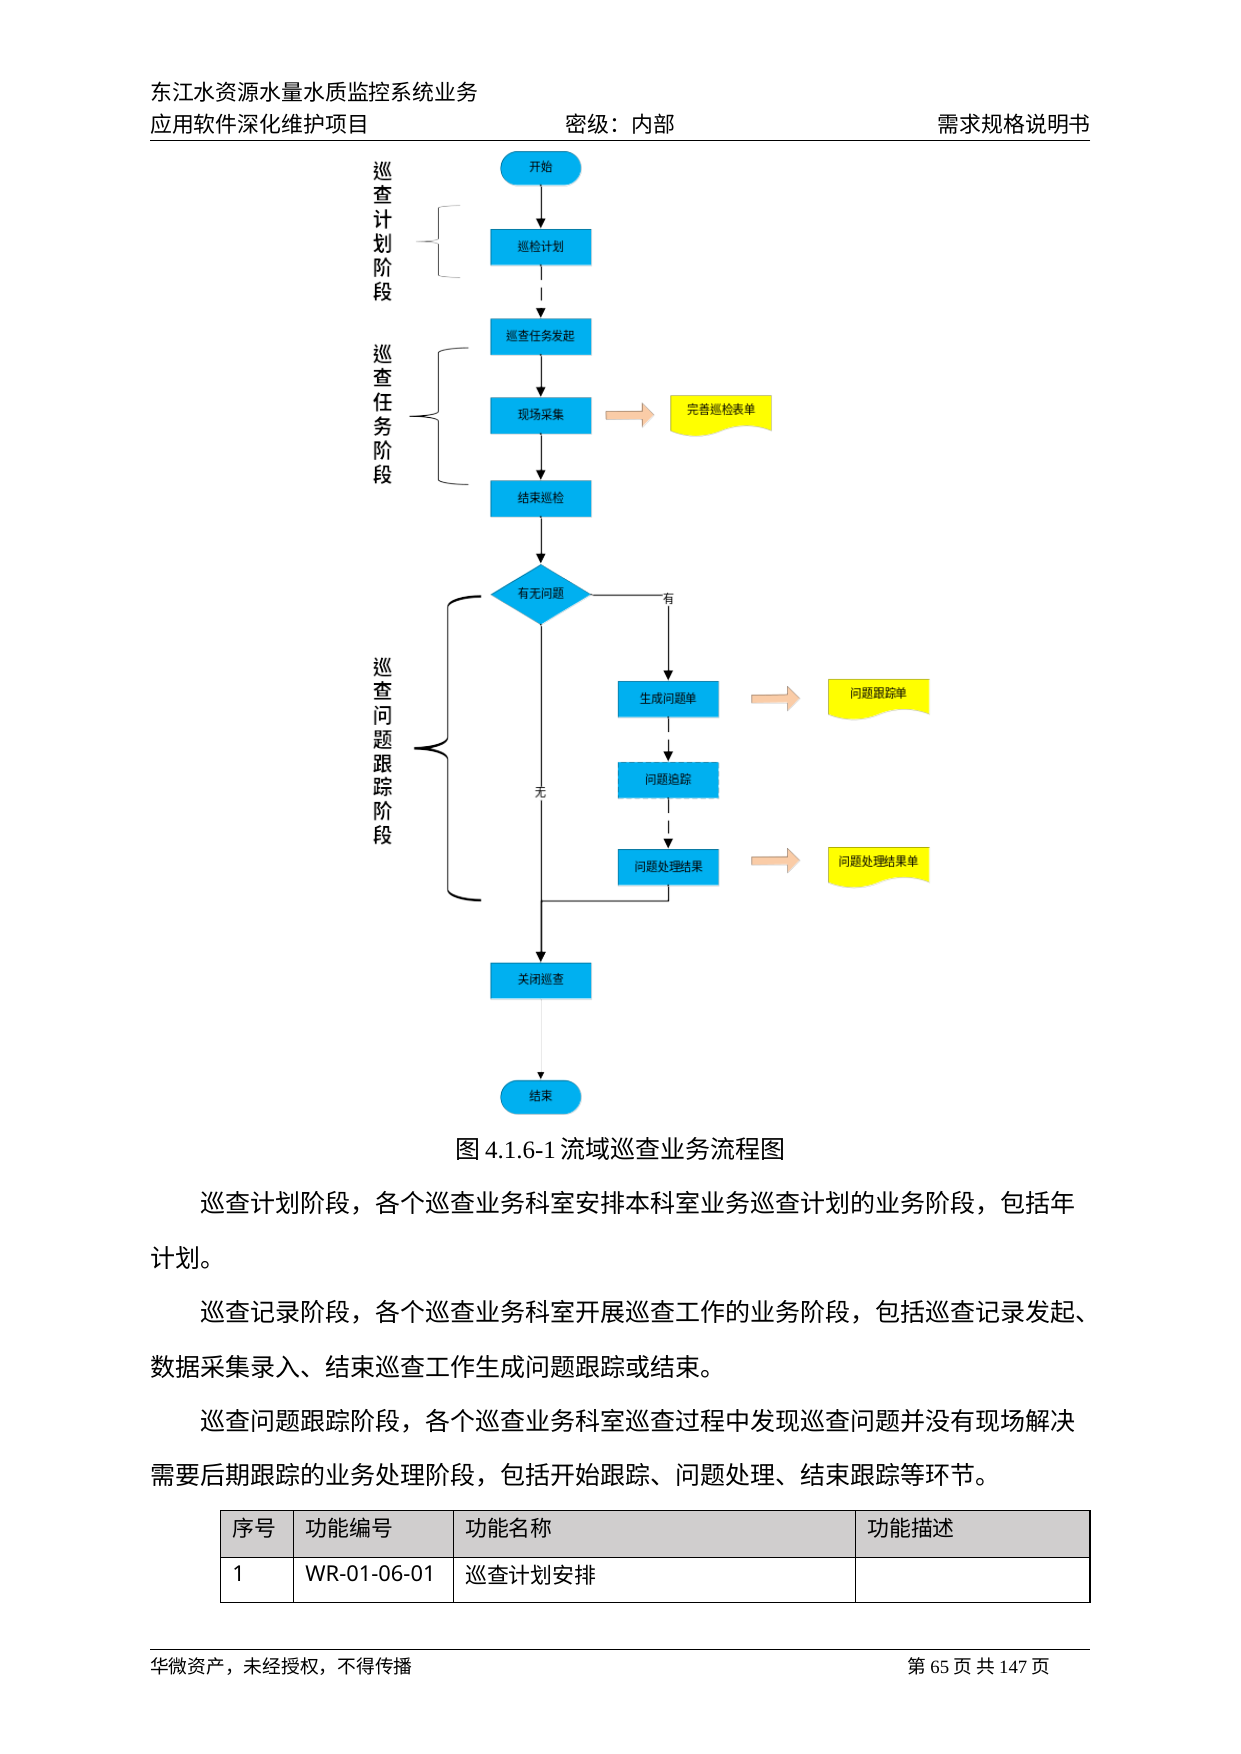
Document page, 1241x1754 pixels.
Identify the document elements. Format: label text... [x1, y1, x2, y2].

text 图4.1.6-1流域巡查业务流程图 [150, 1129, 1090, 1166]
table_header 序号 [221, 1511, 293, 1557]
table_cell [856, 1558, 1089, 1602]
text 巡查问题跟踪阶段，各个巡查业务科室巡查过程中发现巡查问题并没有现场解决需要后期跟踪的业务处理阶段，包括开始跟踪、问题处理、结束跟踪等环节。 [150, 1401, 1090, 1492]
table_header 功能编号 [294, 1511, 453, 1557]
table_cell 巡查计划安排 [454, 1558, 855, 1602]
table_cell 1 [221, 1558, 293, 1602]
text 巡查计划阶段，各个巡查业务科室安排本科室业务巡查计划的业务阶段，包括年计划。 [150, 1184, 1090, 1274]
table_header 功能名称 [454, 1511, 855, 1557]
text 巡查记录阶段，各个巡查业务科室开展巡查工作的业务阶段，包括巡查记录发起、数据采集录入、结束巡查工作生成问题跟踪或结束。 [150, 1293, 1090, 1383]
table_cell WR-01-06-01 [294, 1558, 453, 1602]
table_header 功能描述 [856, 1511, 1089, 1557]
